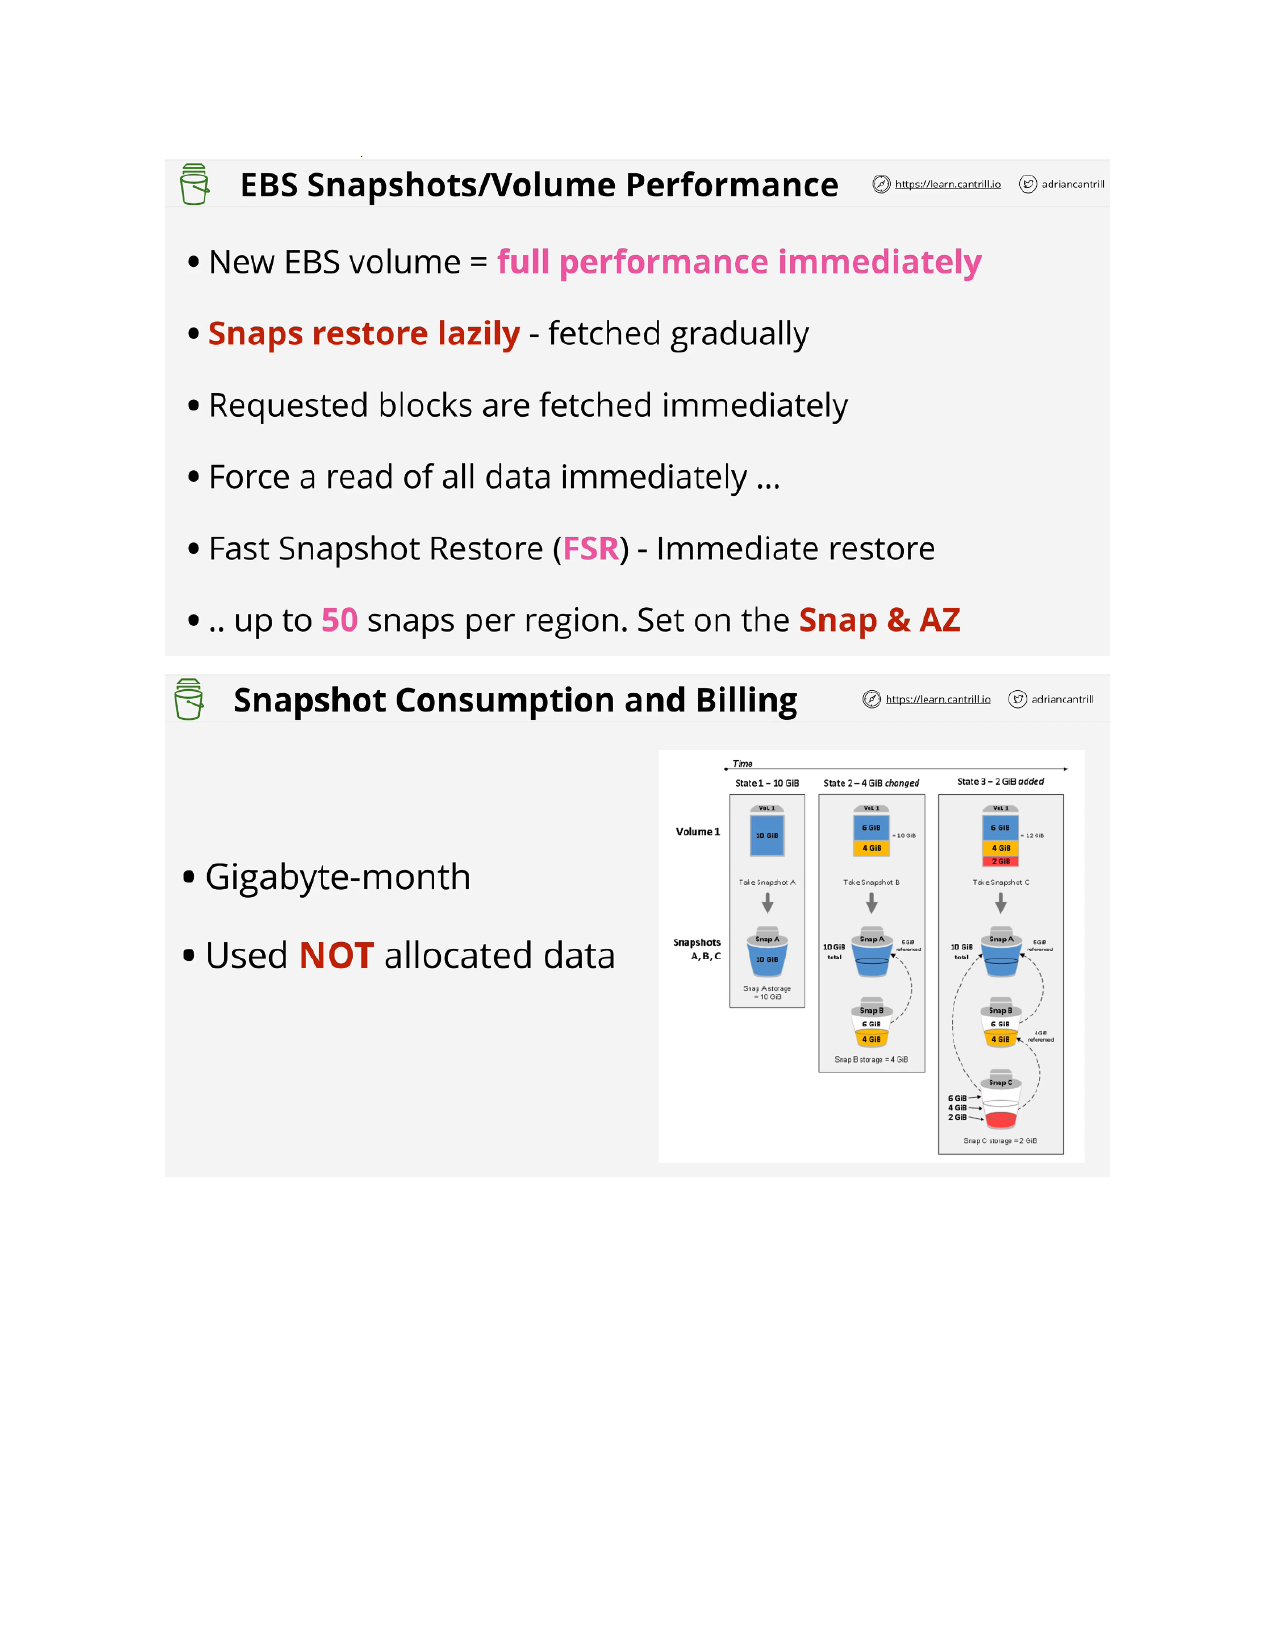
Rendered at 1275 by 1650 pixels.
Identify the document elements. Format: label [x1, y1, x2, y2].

picture [165, 156, 1111, 656]
picture [165, 674, 1111, 1177]
